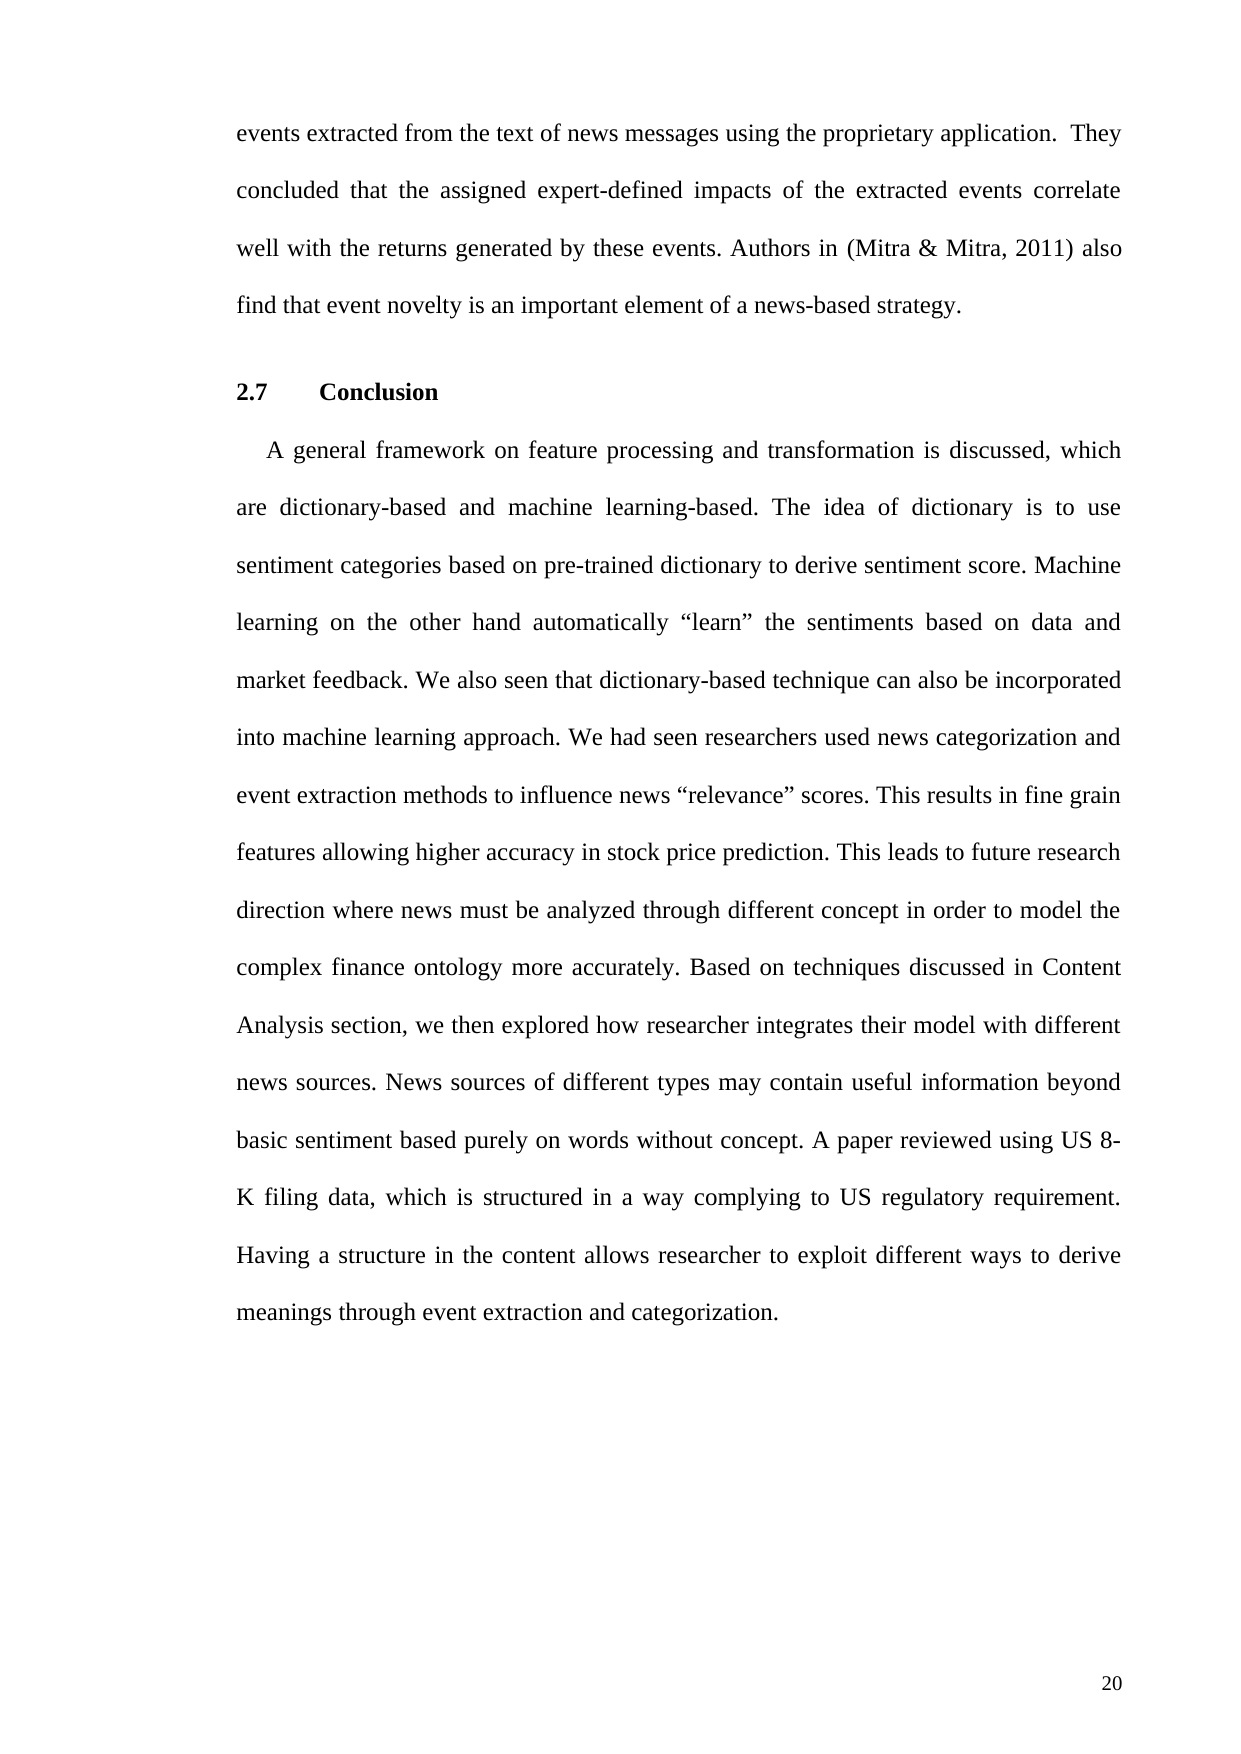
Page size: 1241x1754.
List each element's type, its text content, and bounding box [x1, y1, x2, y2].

subtitle Conclusion [236, 377, 1122, 406]
text A general framework on feature processing and transformation is discussed, which are dictionary-based and machine learning-based. The idea of dictionary is to use sentiment categories based on pre-trained dictionary to derive sentiment score. Machine learning on the other hand automatically “learn” the sentiments based on data and market feedback. We also seen that dictionary-based technique can also be incorporated into machine learning approach. We had seen researchers used news categorization and event extraction methods to influence news “relevance” scores. This results in fine grain features allowing higher accuracy in stock price prediction. This leads to future research direction where news must be analyzed through different concept in order to model the complex finance ontology more accurately. Based on techniques discussed in Content Analysis section, we then explored how researcher integrates their model with different news sources. News sources of different types may contain useful information beyond basic sentiment based purely on words without concept. A paper reviewed using US 8-K filing data, which is structured in a way complying to US regulatory requirement. Having a structure in the content allows researcher to exploit different ways to derive meanings through event extraction and categorization. [236, 435, 1122, 1326]
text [236, 118, 1122, 319]
